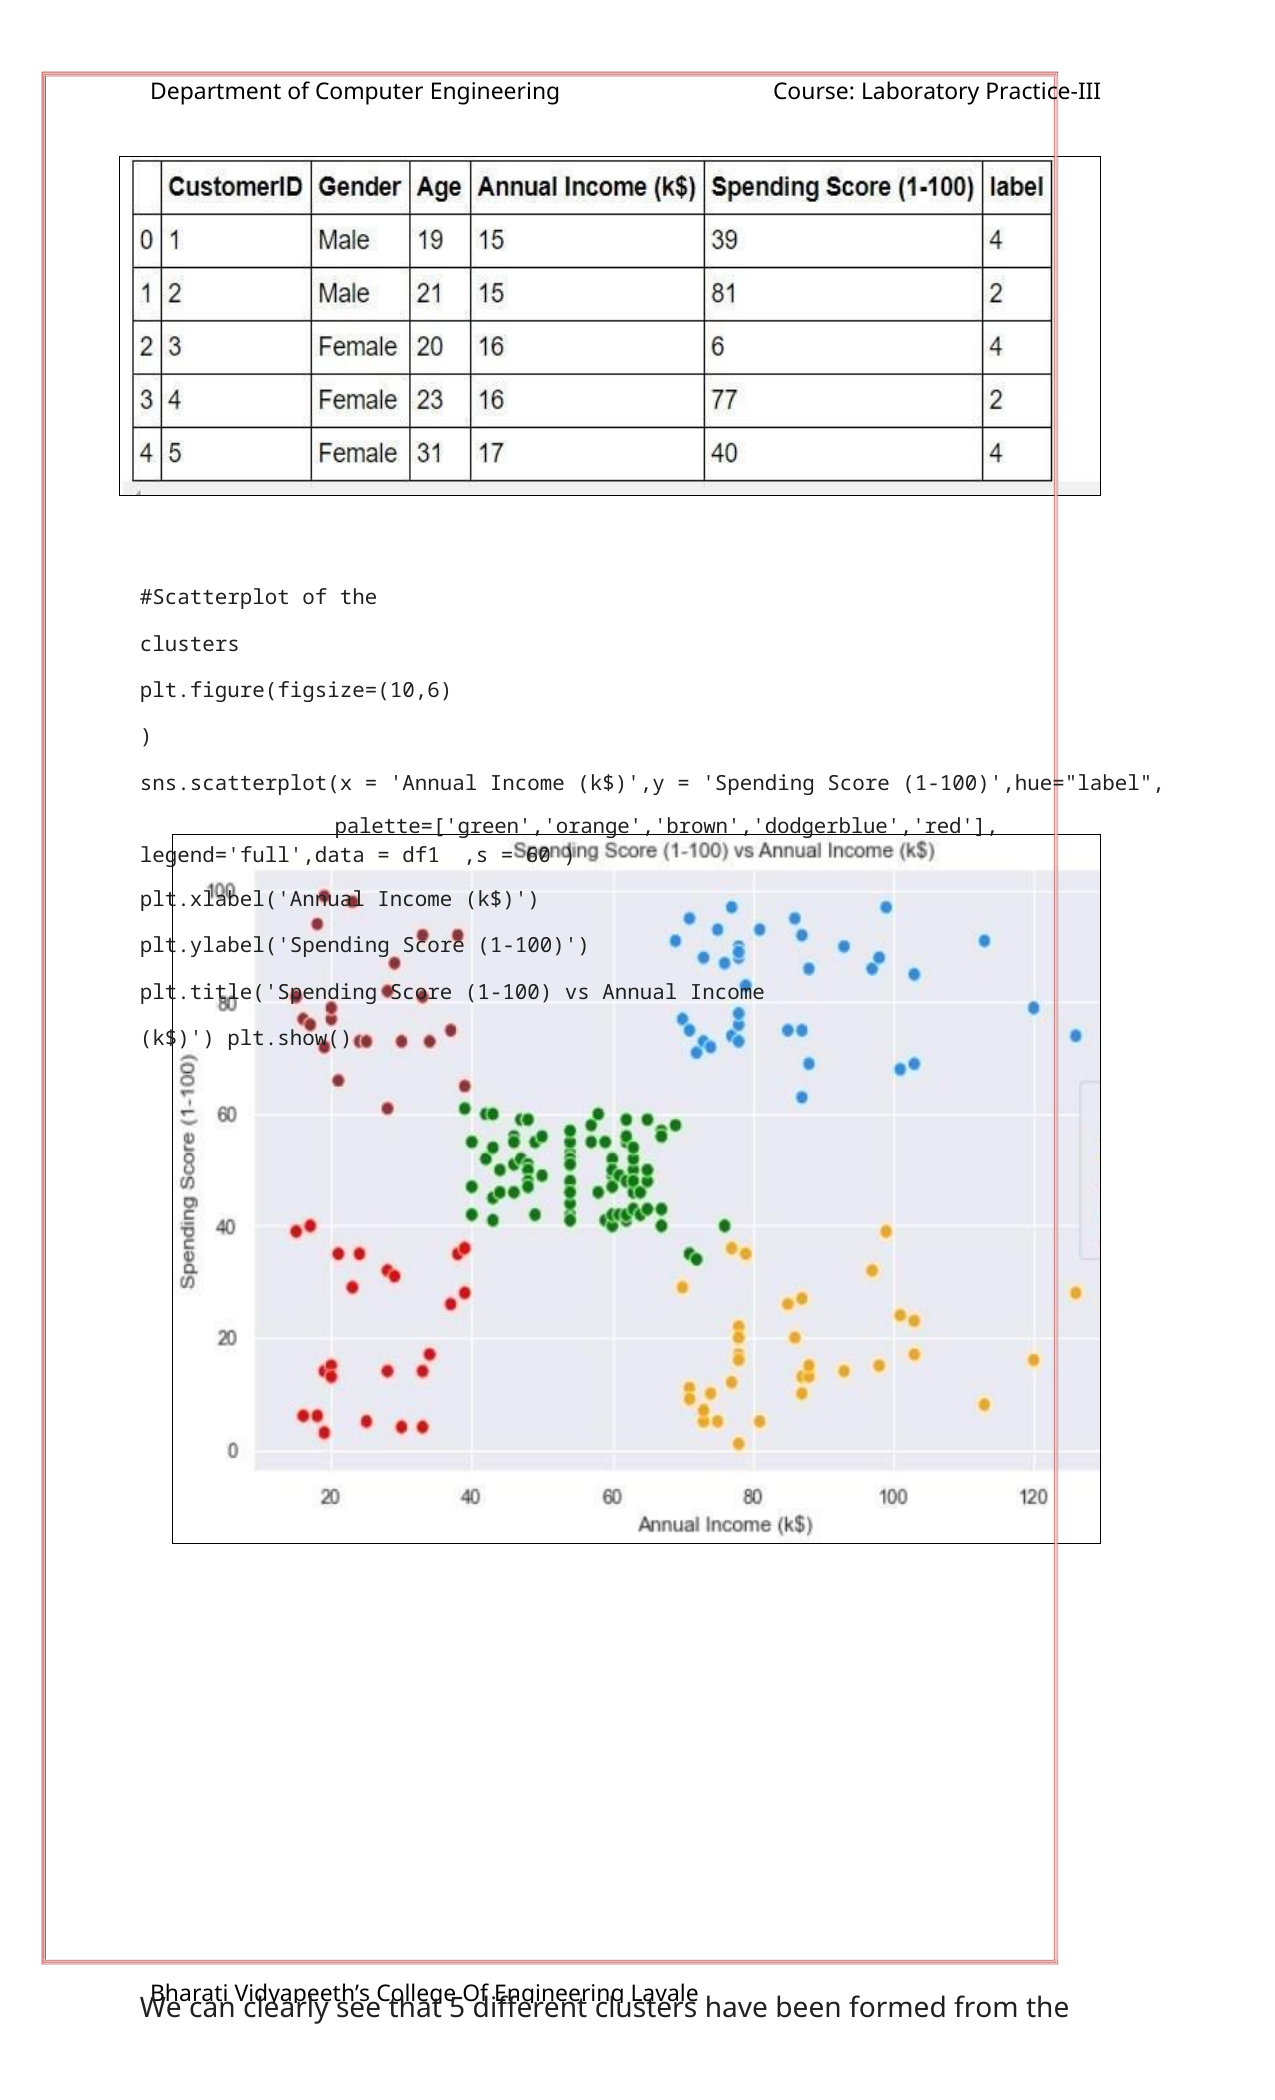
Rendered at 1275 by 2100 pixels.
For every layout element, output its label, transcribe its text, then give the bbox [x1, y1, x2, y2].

text palette=['green','orange','brown','dodgerblue','red'], legend='full',data = df1 ,s = 60 ) [139, 812, 1084, 868]
picture [120, 157, 1053, 495]
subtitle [139, 1988, 1155, 2026]
picture [1059, 157, 1100, 495]
text #Scatterplot of the clusters plt.figure(figsize=(10,6)) [139, 583, 462, 750]
text Department of Computer Engineering Course: Laboratory Practice-III [150, 75, 1244, 106]
picture [1059, 835, 1100, 1543]
text sns.scatterplot(x = 'Annual Income (k$)',y = 'Spending Score (1-100)',hue="label", [139, 768, 1244, 796]
picture [173, 868, 1053, 1543]
text plt.xlabel('Annual Income (k$)') plt.ylabel('Spending Score (1-100)') [139, 884, 667, 959]
text plt.title('Spending Score (1-100) vs Annual Income (k$)') plt.show() [139, 977, 794, 1051]
